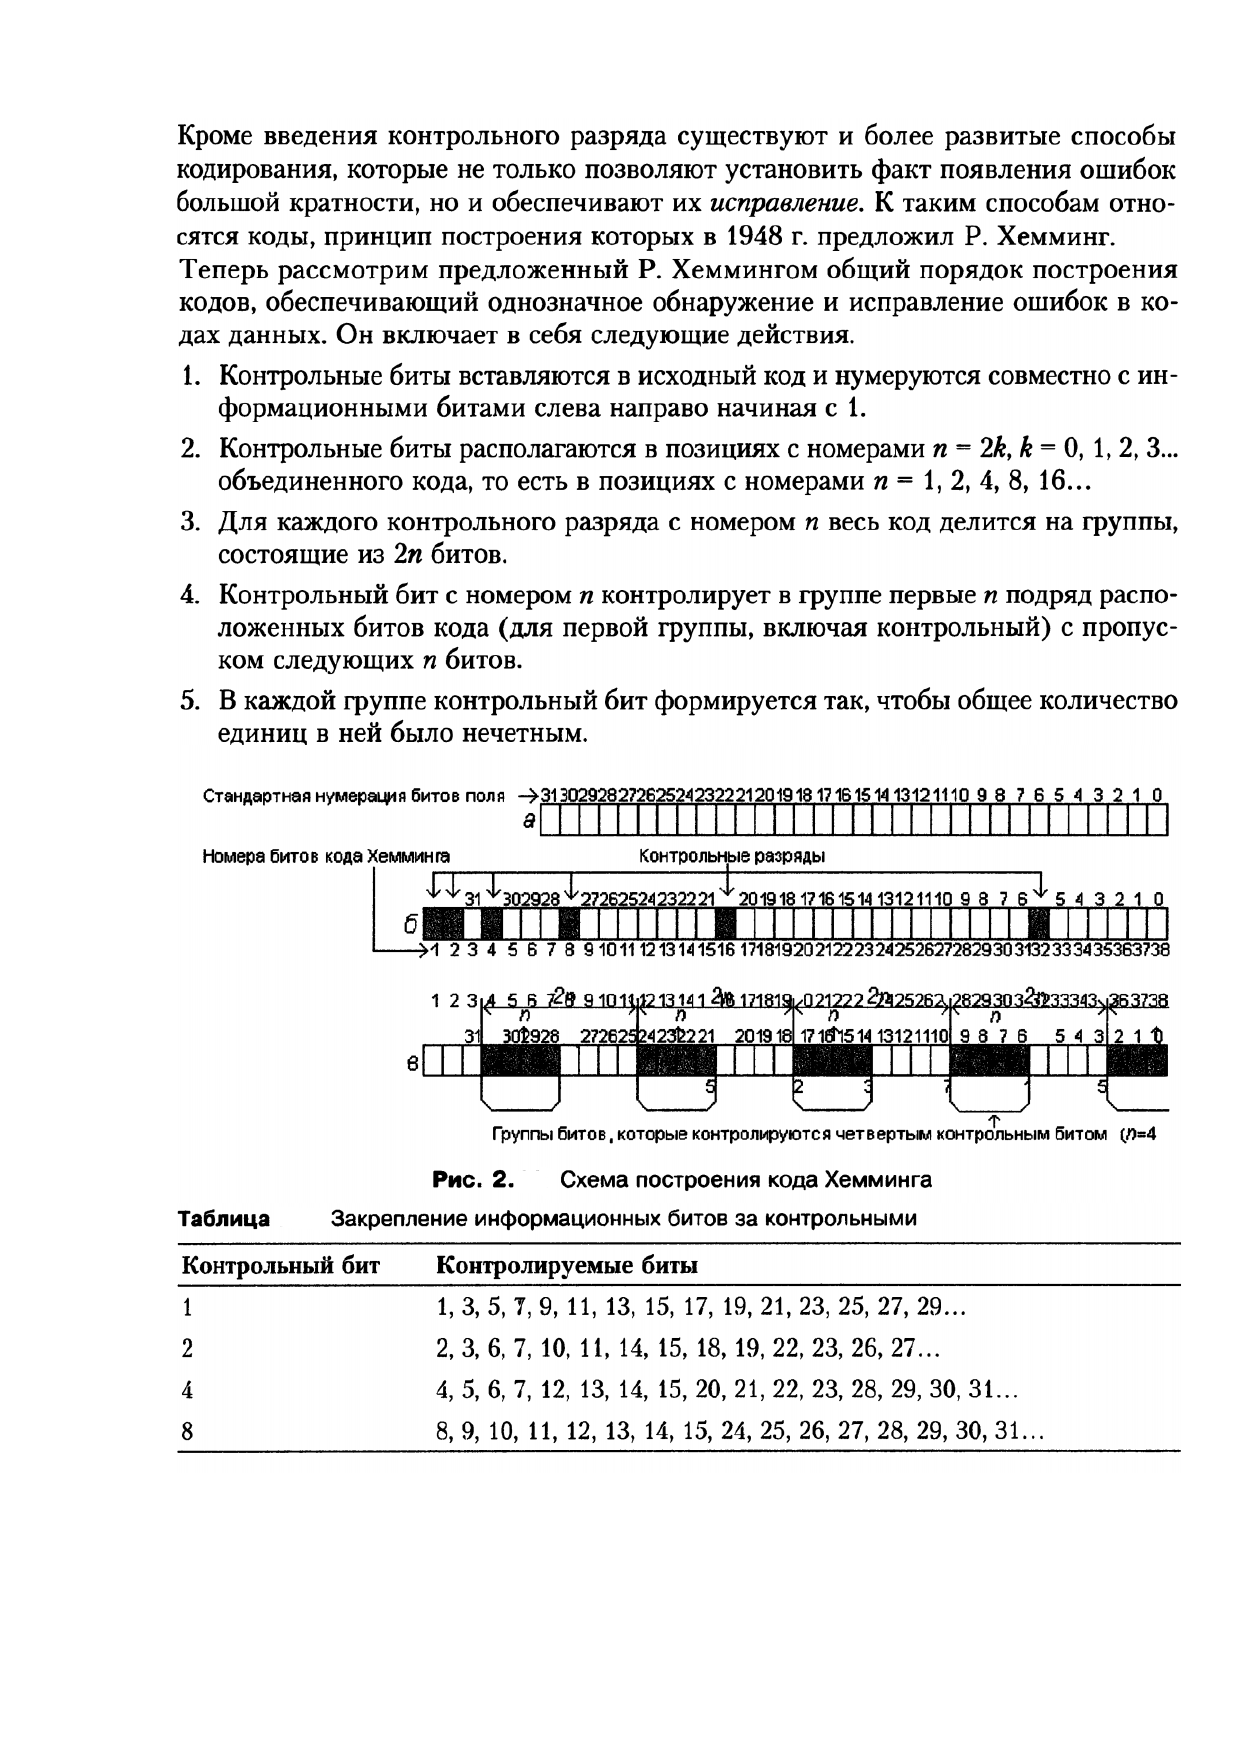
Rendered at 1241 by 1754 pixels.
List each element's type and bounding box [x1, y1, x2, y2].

picture [177, 118, 1182, 1473]
